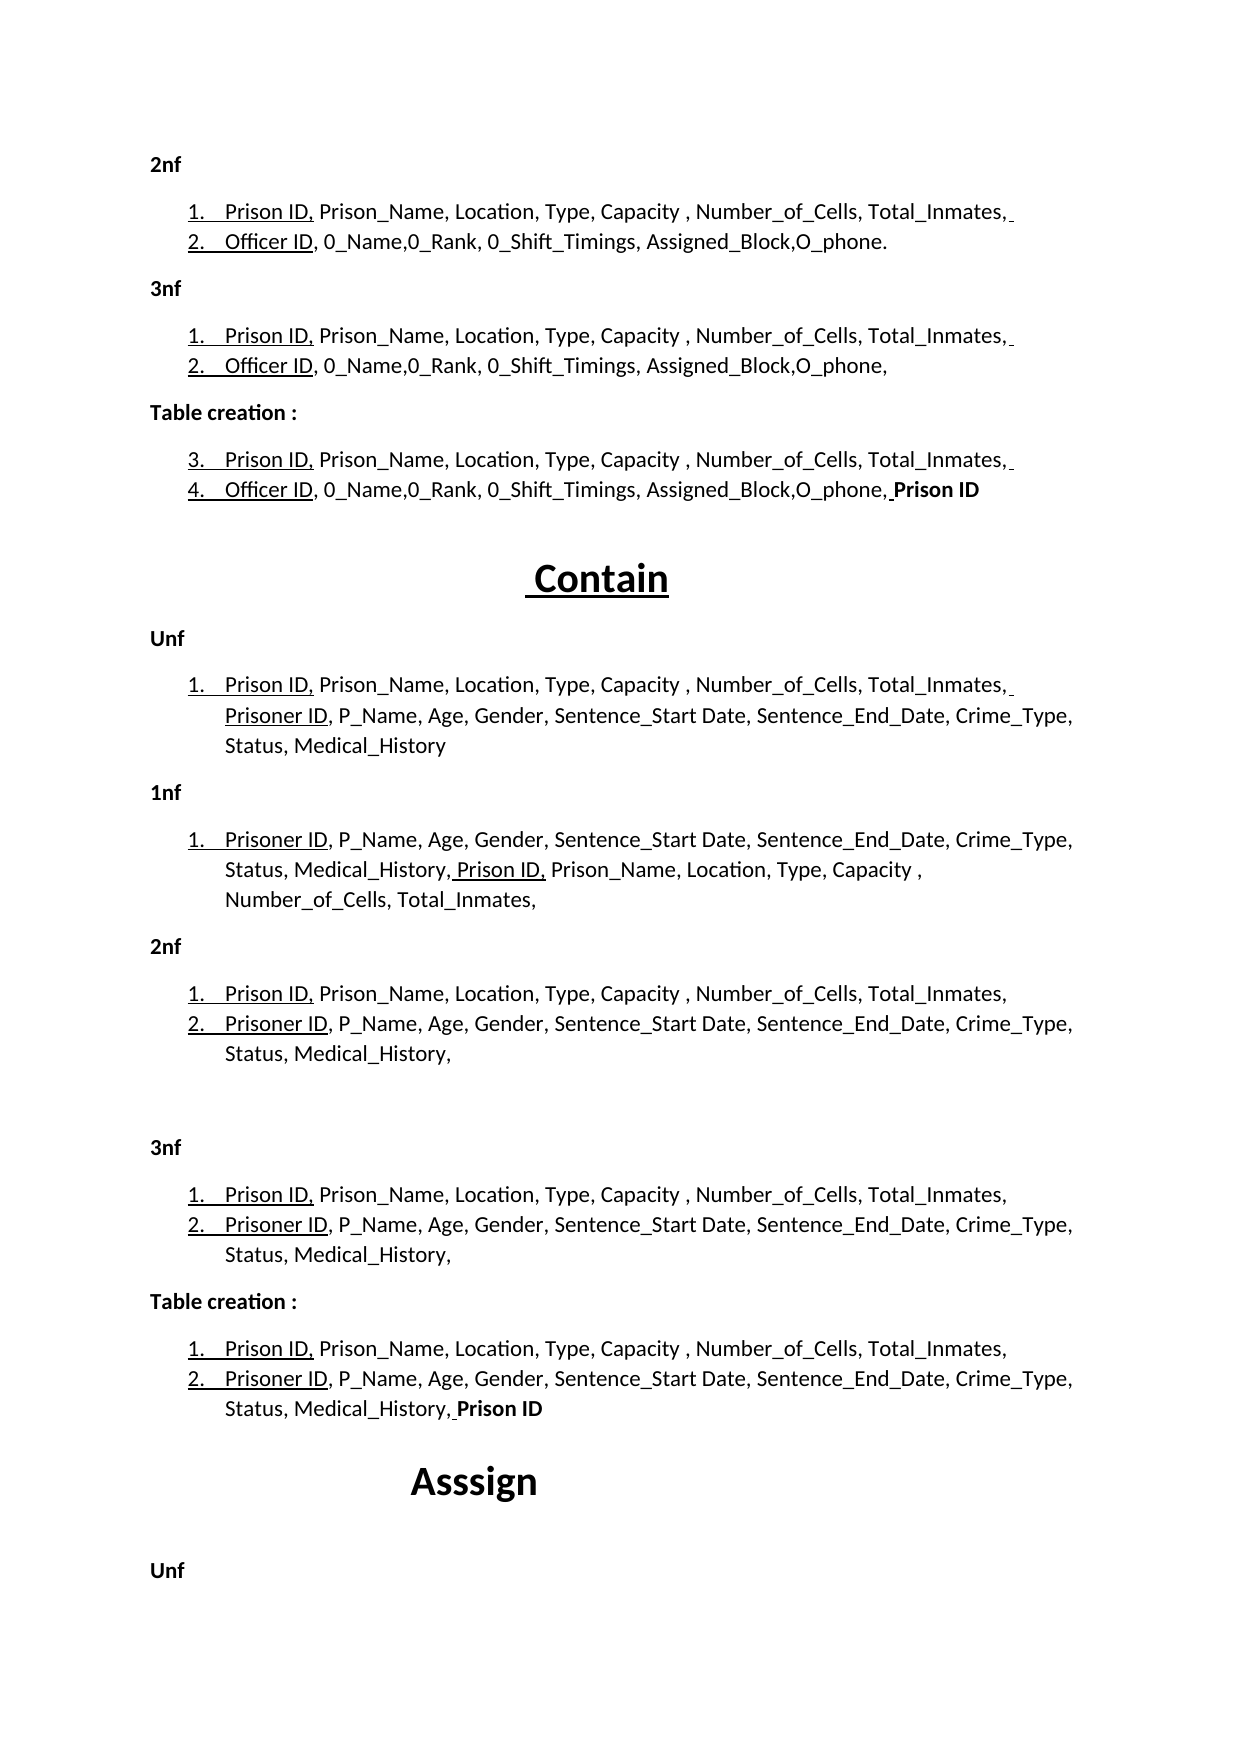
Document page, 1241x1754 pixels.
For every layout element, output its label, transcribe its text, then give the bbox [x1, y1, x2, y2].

text 2nf [150, 932, 1090, 960]
list Officer ID, 0_Name,0_Rank, 0_Shift_Timings, Assigned_Block,O_phone, [187, 351, 1090, 379]
text Table creation : [150, 1287, 1090, 1315]
list Prison ID, Prison_Name, Location, Type, Capacity , Number_of_Cells, Total_Inmates, [187, 321, 1090, 349]
list Asssign [225, 1455, 1090, 1506]
list Prisoner ID, P_Name, Age, Gender, Sentence_Start Date, Sentence_End_Date, Crime_Type, Status, Medical_History, [187, 1210, 1090, 1268]
list Prisoner ID, P_Name, Age, Gender, Sentence_Start Date, Sentence_End_Date, Crime_Type, Status, Medical_History, Prison ID, Prison_Name, Location, Type, Capacity , Number_of_Cells, Total_Inmates, [187, 825, 1090, 913]
text 1nf [150, 778, 1090, 806]
list Prison ID, Prison_Name, Location, Type, Capacity , Number_of_Cells, Total_Inmates, Prisoner ID, P_Name, Age, Gender, Sentence_Start Date, Sentence_End_Date, Crime_Type, Status, Medical_History [187, 671, 1090, 759]
list Prison ID, Prison_Name, Location, Type, Capacity , Number_of_Cells, Total_Inmates, [187, 1334, 1090, 1362]
list Prison ID, Prison_Name, Location, Type, Capacity , Number_of_Cells, Total_Inmates, [187, 197, 1090, 225]
list Prison ID, Prison_Name, Location, Type, Capacity , Number_of_Cells, Total_Inmates, [187, 1180, 1090, 1208]
list Prison ID, Prison_Name, Location, Type, Capacity , Number_of_Cells, Total_Inmates, [187, 979, 1090, 1007]
list Officer ID, 0_Name,0_Rank, 0_Shift_Timings, Assigned_Block,O_phone, Prison ID [187, 475, 1090, 503]
text Contain [150, 552, 1090, 603]
list Prisoner ID, P_Name, Age, Gender, Sentence_Start Date, Sentence_End_Date, Crime_Type, Status, Medical_History, Prison ID [187, 1364, 1090, 1422]
text 3nf [150, 274, 1090, 302]
text 2nf [150, 150, 1090, 178]
text Table creation : [150, 398, 1090, 426]
list Officer ID, 0_Name,0_Rank, 0_Shift_Timings, Assigned_Block,O_phone. [187, 227, 1090, 255]
list Prison ID, Prison_Name, Location, Type, Capacity , Number_of_Cells, Total_Inmates, [187, 445, 1090, 473]
list Prisoner ID, P_Name, Age, Gender, Sentence_Start Date, Sentence_End_Date, Crime_Type, Status, Medical_History, [187, 1009, 1090, 1067]
text Unf [150, 624, 1090, 652]
text 3nf [150, 1133, 1090, 1161]
text Unf [150, 1557, 1090, 1585]
